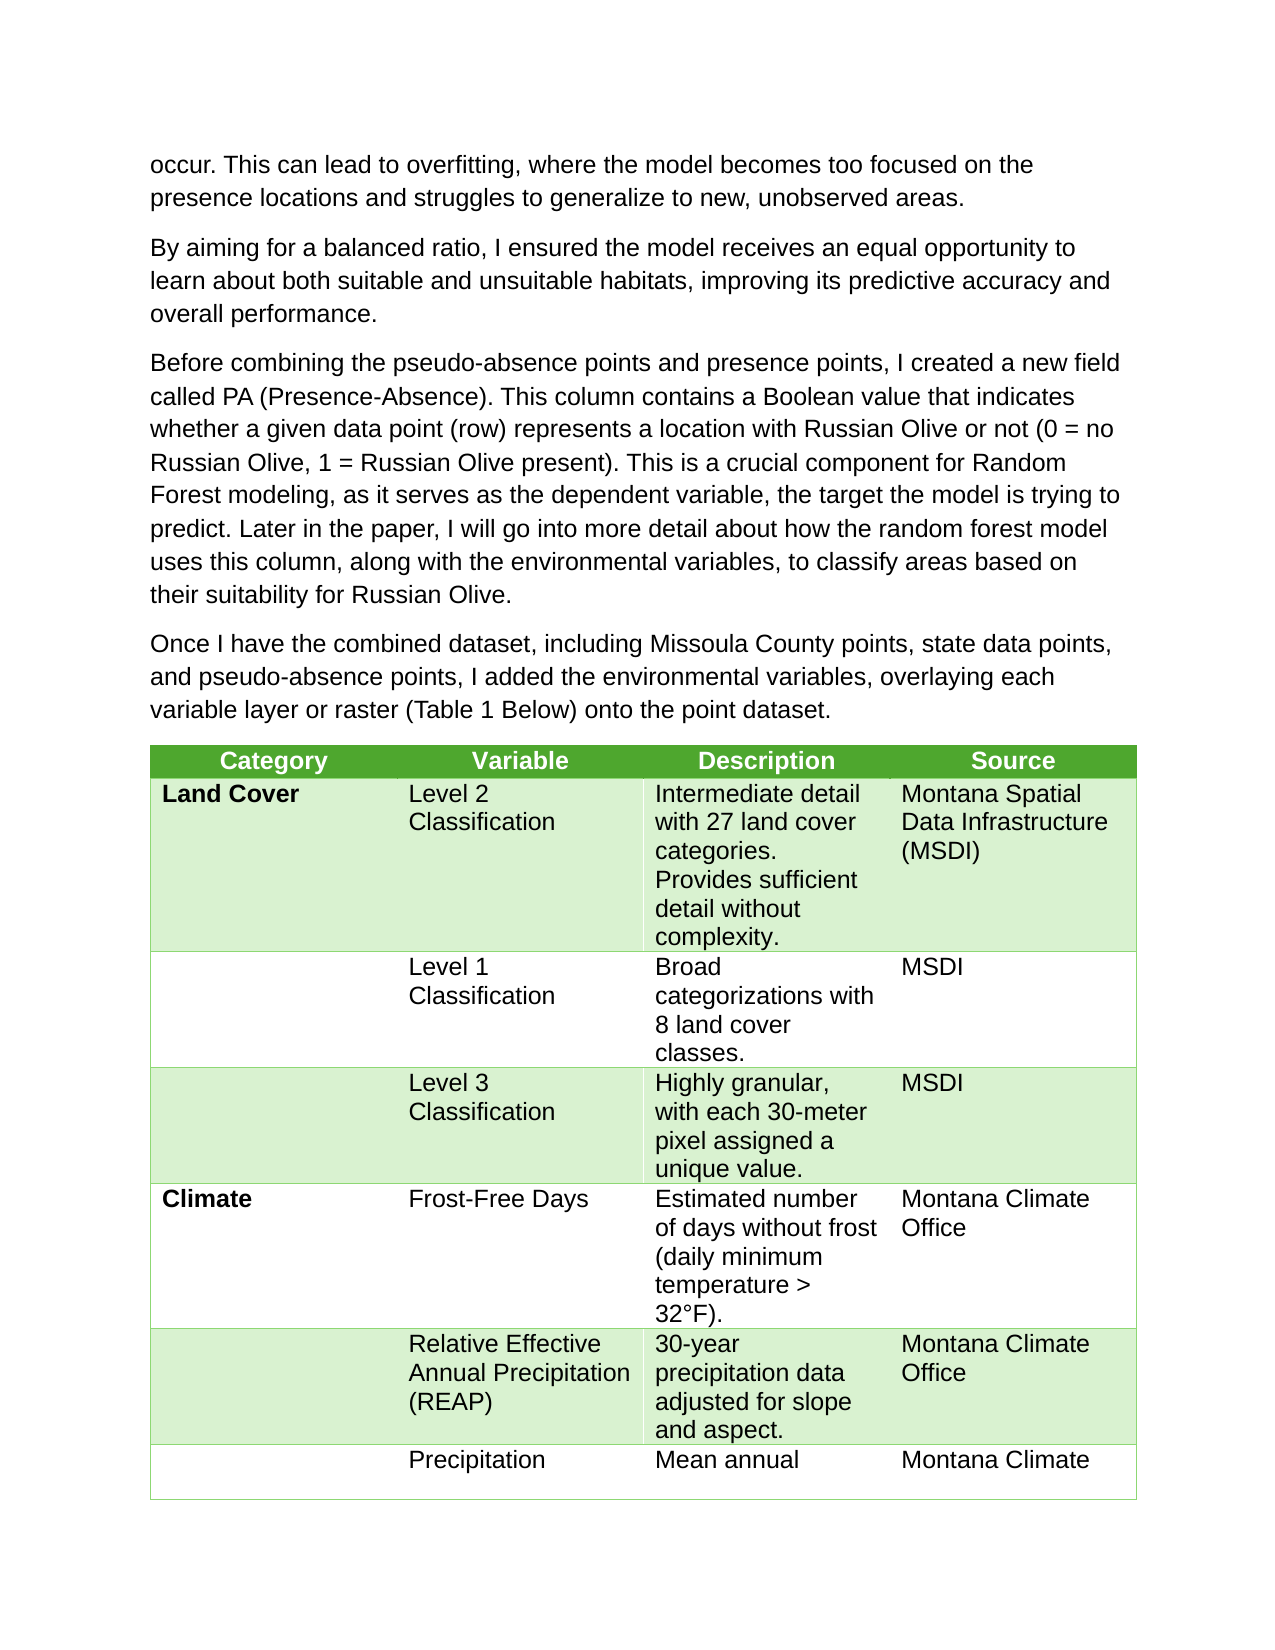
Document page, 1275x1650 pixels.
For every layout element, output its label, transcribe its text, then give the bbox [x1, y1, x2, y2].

table_cell 30-year precipitation data adjusted for slope and aspect. [644, 1329, 890, 1444]
table_cell [151, 1329, 397, 1444]
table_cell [644, 1445, 890, 1499]
table_cell Level 1 Classification [397, 952, 643, 1067]
table_header Description [644, 746, 889, 778]
table_header Category [151, 746, 397, 778]
table_cell Highly granular, with each 30-meter pixel assigned a unique value. [644, 1068, 890, 1183]
table_cell MSDI [890, 952, 1136, 1067]
table_cell Frost-Free Days [397, 1184, 643, 1328]
table_header Variable [398, 746, 643, 778]
table_cell Relative Effective Annual Precipitation (REAP) [397, 1329, 643, 1444]
table_cell Level 3 Classification [397, 1068, 643, 1183]
table_cell Montana Climate Office [890, 1329, 1136, 1444]
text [150, 150, 1125, 212]
table_cell Montana Spatial Data Infrastructure (MSDI) [890, 779, 1136, 951]
text Before combining the pseudo-absence points and presence points, I created a new field called PA (Presence-Absence). This column contains a Boolean value that indicates whether a given data point (row) represents a location with Russian Olive or not (0 = no Russian Olive, 1 = Russian Olive present). This is a crucial component for Random Forest modeling, as it serves as the dependent variable, the target the model is trying to predict. Later in the paper, I will go into more detail about how the random forest model uses this column, along with the environmental variables, to classify areas based on their suitability for Russian Olive. [150, 348, 1125, 608]
table_cell Climate [151, 1184, 397, 1328]
table_cell [151, 1445, 397, 1499]
table_cell [151, 952, 397, 1067]
table_cell Level 2 Classification [397, 779, 643, 951]
table_header Source [891, 746, 1136, 778]
table_cell Broad categorizations with 8 land cover classes. [644, 952, 890, 1067]
table_cell Estimated number of days without frost (daily minimum temperature > 32°F). [644, 1184, 890, 1328]
text By aiming for a balanced ratio, I ensured the model receives an equal opportunity to learn about both suitable and unsuitable habitats, improving its predictive accuracy and overall performance. [150, 233, 1125, 327]
table_cell Precipitation [397, 1445, 643, 1499]
table_cell MSDI [890, 1068, 1136, 1183]
text Once I have the combined dataset, including Missoula County points, state data points, and pseudo-absence points, I added the environmental variables, overlaying each variable layer or raster (Table 1 Below) onto the point dataset. [150, 629, 1125, 724]
table_cell Montana Climate Office [890, 1184, 1136, 1328]
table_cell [890, 1445, 1136, 1499]
table_cell [151, 1068, 397, 1183]
table_cell Land Cover [151, 779, 397, 951]
table_cell Intermediate detail with 27 land cover categories. Provides sufficient detail without complexity. [644, 779, 890, 951]
